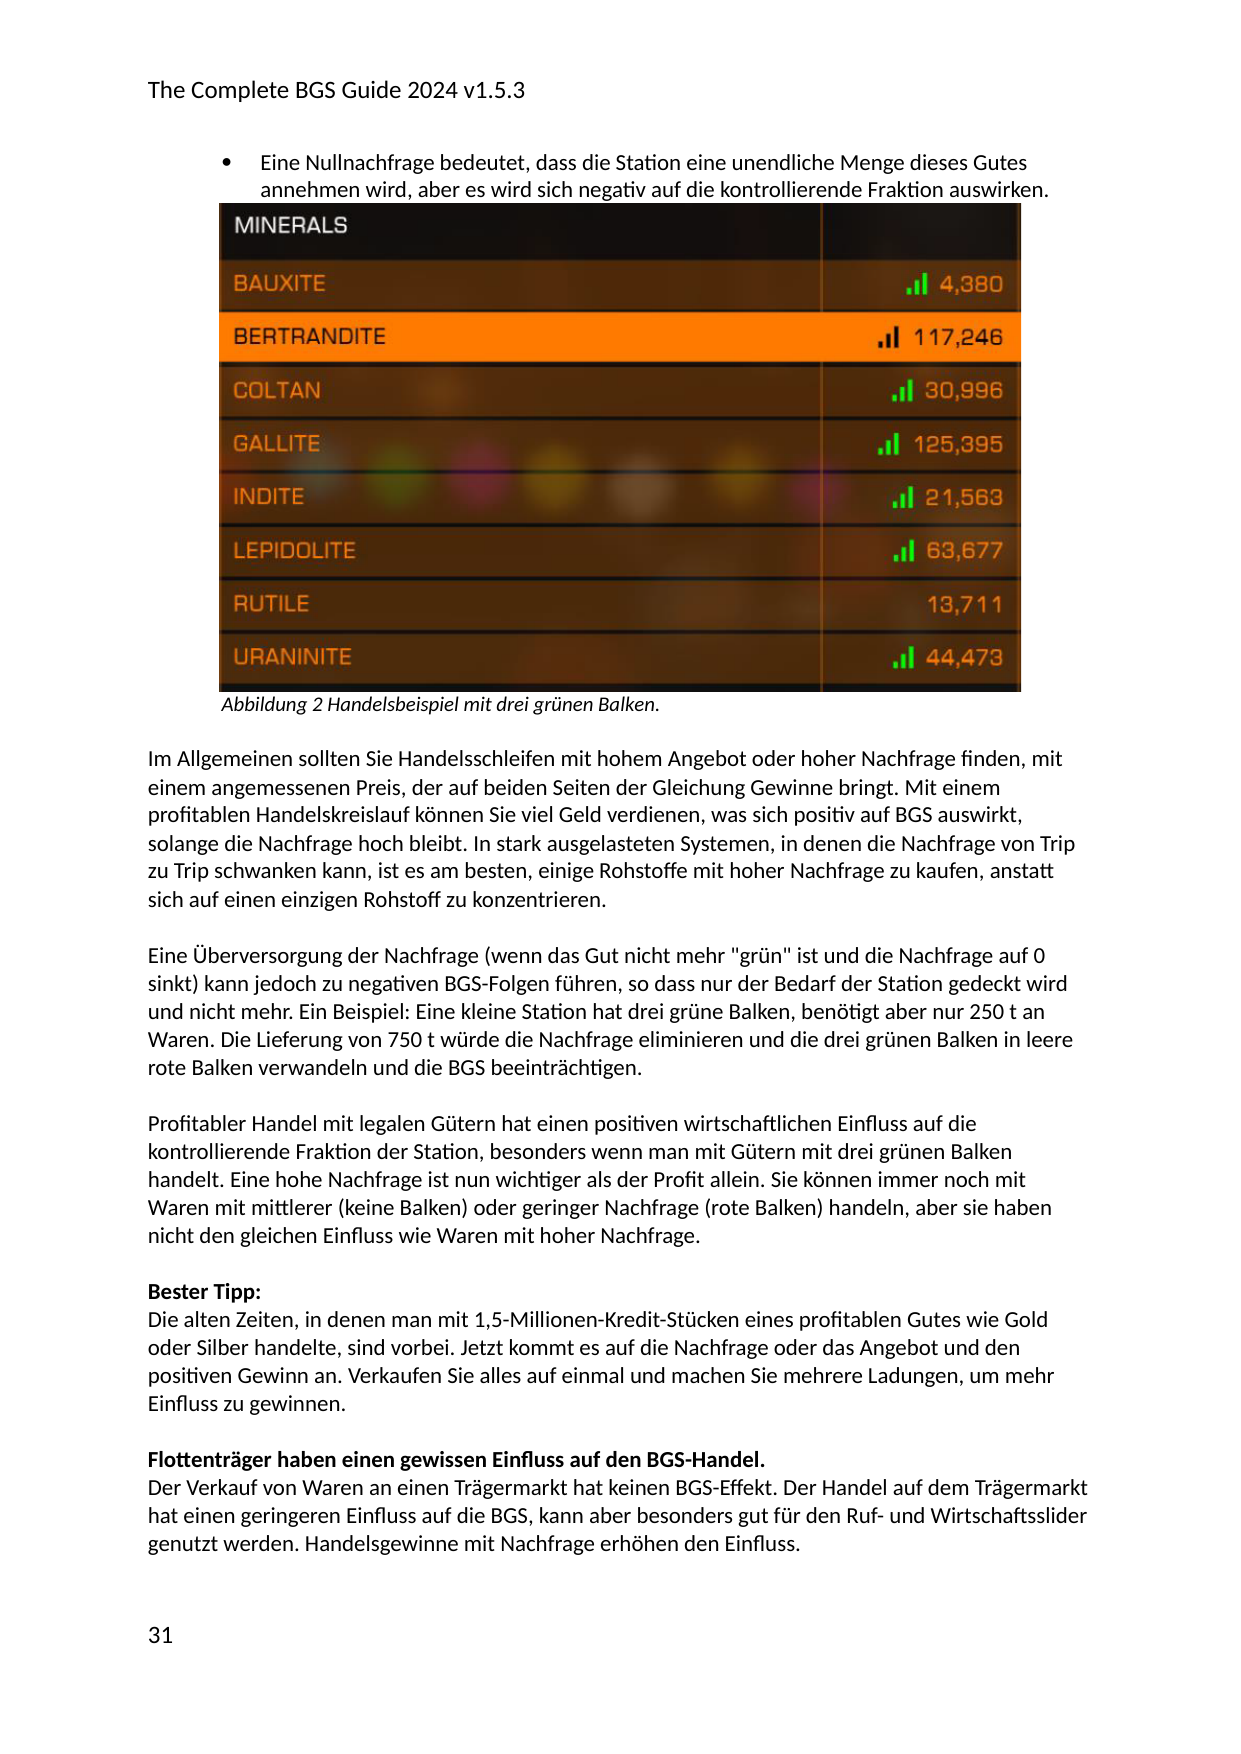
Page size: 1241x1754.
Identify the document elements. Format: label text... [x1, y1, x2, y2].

text Flottenträger haben einen gewissen Einfluss auf den BGS-Handel. [148, 1445, 1093, 1473]
picture [219, 203, 1022, 692]
text Bester Tipp: [148, 1277, 1093, 1305]
text Der Verkauf von Waren an einen Trägermarkt hat keinen BGS-Effekt. Der Handel auf dem Trägermarkt hat einen geringeren Einfluss auf die BGS, kann aber besonders gut für den Ruf- und Wirtschaftsslider genutzt werden. Handelsgewinne mit Nachfrage erhöhen den Einfluss. [148, 1473, 1093, 1557]
text Profitabler Handel mit legalen Gütern hat einen positiven wirtschaftlichen Einfluss auf die kontrollierende Fraktion der Station, besonders wenn man mit Gütern mit drei grünen Balken handelt. Eine hohe Nachfrage ist nun wichtiger als der Profit allein. Sie können immer noch mit Waren mit mittlerer (keine Balken) oder geringer Nachfrage (rote Balken) handeln, aber sie haben nicht den gleichen Einfluss wie Waren mit hoher Nachfrage. [148, 1109, 1093, 1249]
list Eine Nullnachfrage bedeutet, dass die Station eine unendliche Menge dieses Gutes annehmen wird, aber es wird sich negativ auf die kontrollierende Fraktion auswirken. [223, 148, 1093, 204]
text Abbildung 2 Handelsbeispiel mit drei grünen Balken. [148, 691, 1093, 717]
text Die alten Zeiten, in denen man mit 1,5-Millionen-Kredit-Stücken eines profitablen Gutes wie Gold oder Silber handelte, sind vorbei. Jetzt kommt es auf die Nachfrage oder das Angebot und den positiven Gewinn an. Verkaufen Sie alles auf einmal und machen Sie mehrere Ladungen, um mehr Einfluss zu gewinnen. [148, 1305, 1093, 1417]
text Im Allgemeinen sollten Sie Handelsschleifen mit hohem Angebot oder hoher Nachfrage finden, mit einem angemessenen Preis, der auf beiden Seiten der Gleichung Gewinne bringt. Mit einem profitablen Handelskreislauf können Sie viel Geld verdienen, was sich positiv auf BGS auswirkt, solange die Nachfrage hoch bleibt. In stark ausgelasteten Systemen, in denen die Nachfrage von Trip zu Trip schwanken kann, ist es am besten, einige Rohstoffe mit hoher Nachfrage zu kaufen, anstatt sich auf einen einzigen Rohstoff zu konzentrieren. [148, 744, 1093, 913]
text Eine Überversorgung der Nachfrage (wenn das Gut nicht mehr "grün" ist und die Nachfrage auf 0 sinkt) kann jedoch zu negativen BGS-Folgen führen, so dass nur der Bedarf der Station gedeckt wird und nicht mehr. Ein Beispiel: Eine kleine Station hat drei grüne Balken, benötigt aber nur 250 t an Waren. Die Lieferung von 750 t würde die Nachfrage eliminieren und die drei grünen Balken in leere rote Balken verwandeln und die BGS beeinträchtigen. [148, 941, 1093, 1081]
